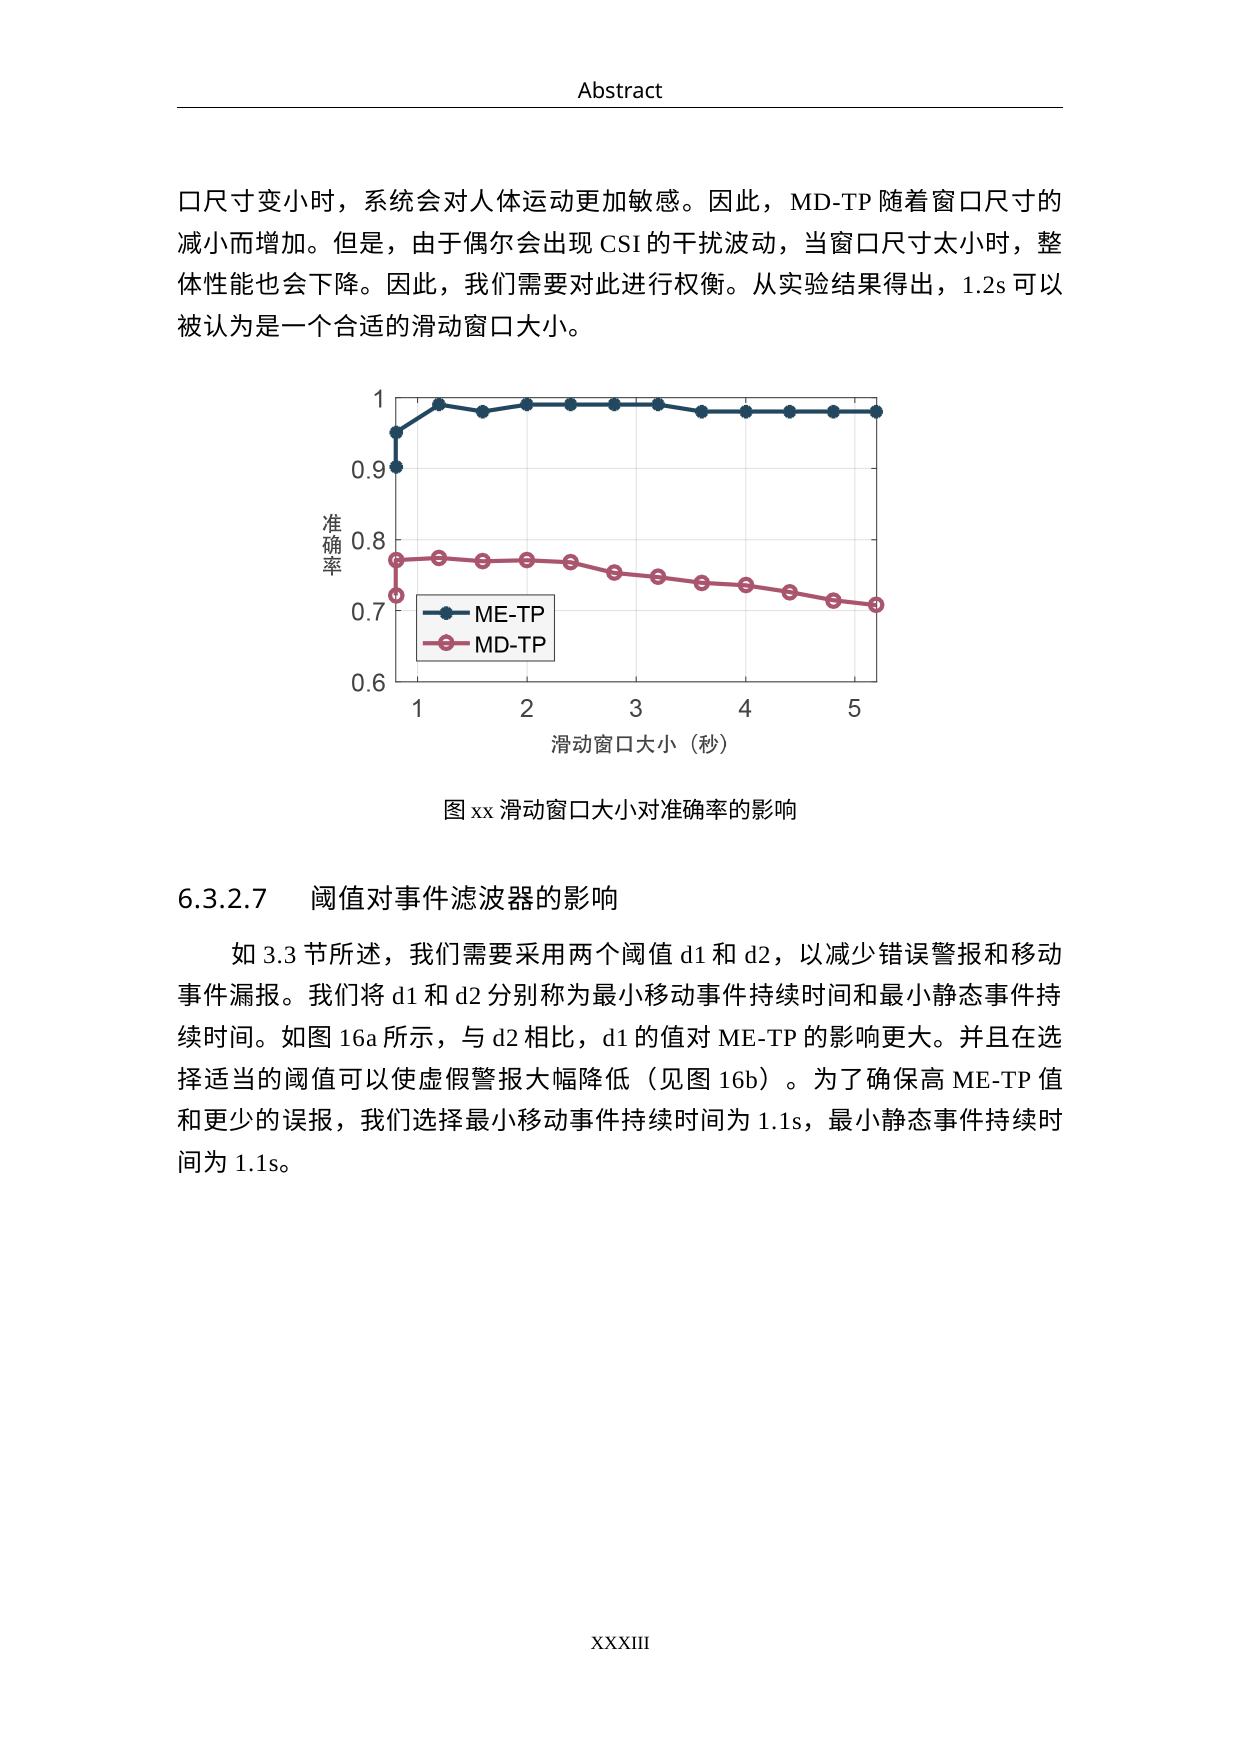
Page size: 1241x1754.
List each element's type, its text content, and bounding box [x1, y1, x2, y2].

picture [304, 368, 936, 768]
text 阈值对事件滤波器的影响 [177, 876, 1063, 917]
text 图xx 滑动窗口大小对准确率的影响 [177, 792, 1063, 826]
text 如3.3节所述，我们需要采用两个阈值d1和d2，以减少错误警报和移动事件漏报。我们将d1和d2分别称为最小移动事件持续时间和最小静态事件持续时间。如图16a所示，与d2相比，d1的值对ME-TP的影响更大。并且在选择适当的阈值可以使虚假警报大幅降低（见图16b）。为了确保高ME-TP值和更少的误报，我们选择最小移动事件持续时间为1.1s，最小静态事件持续时间为1.1s。 [177, 930, 1063, 1180]
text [177, 177, 1063, 344]
